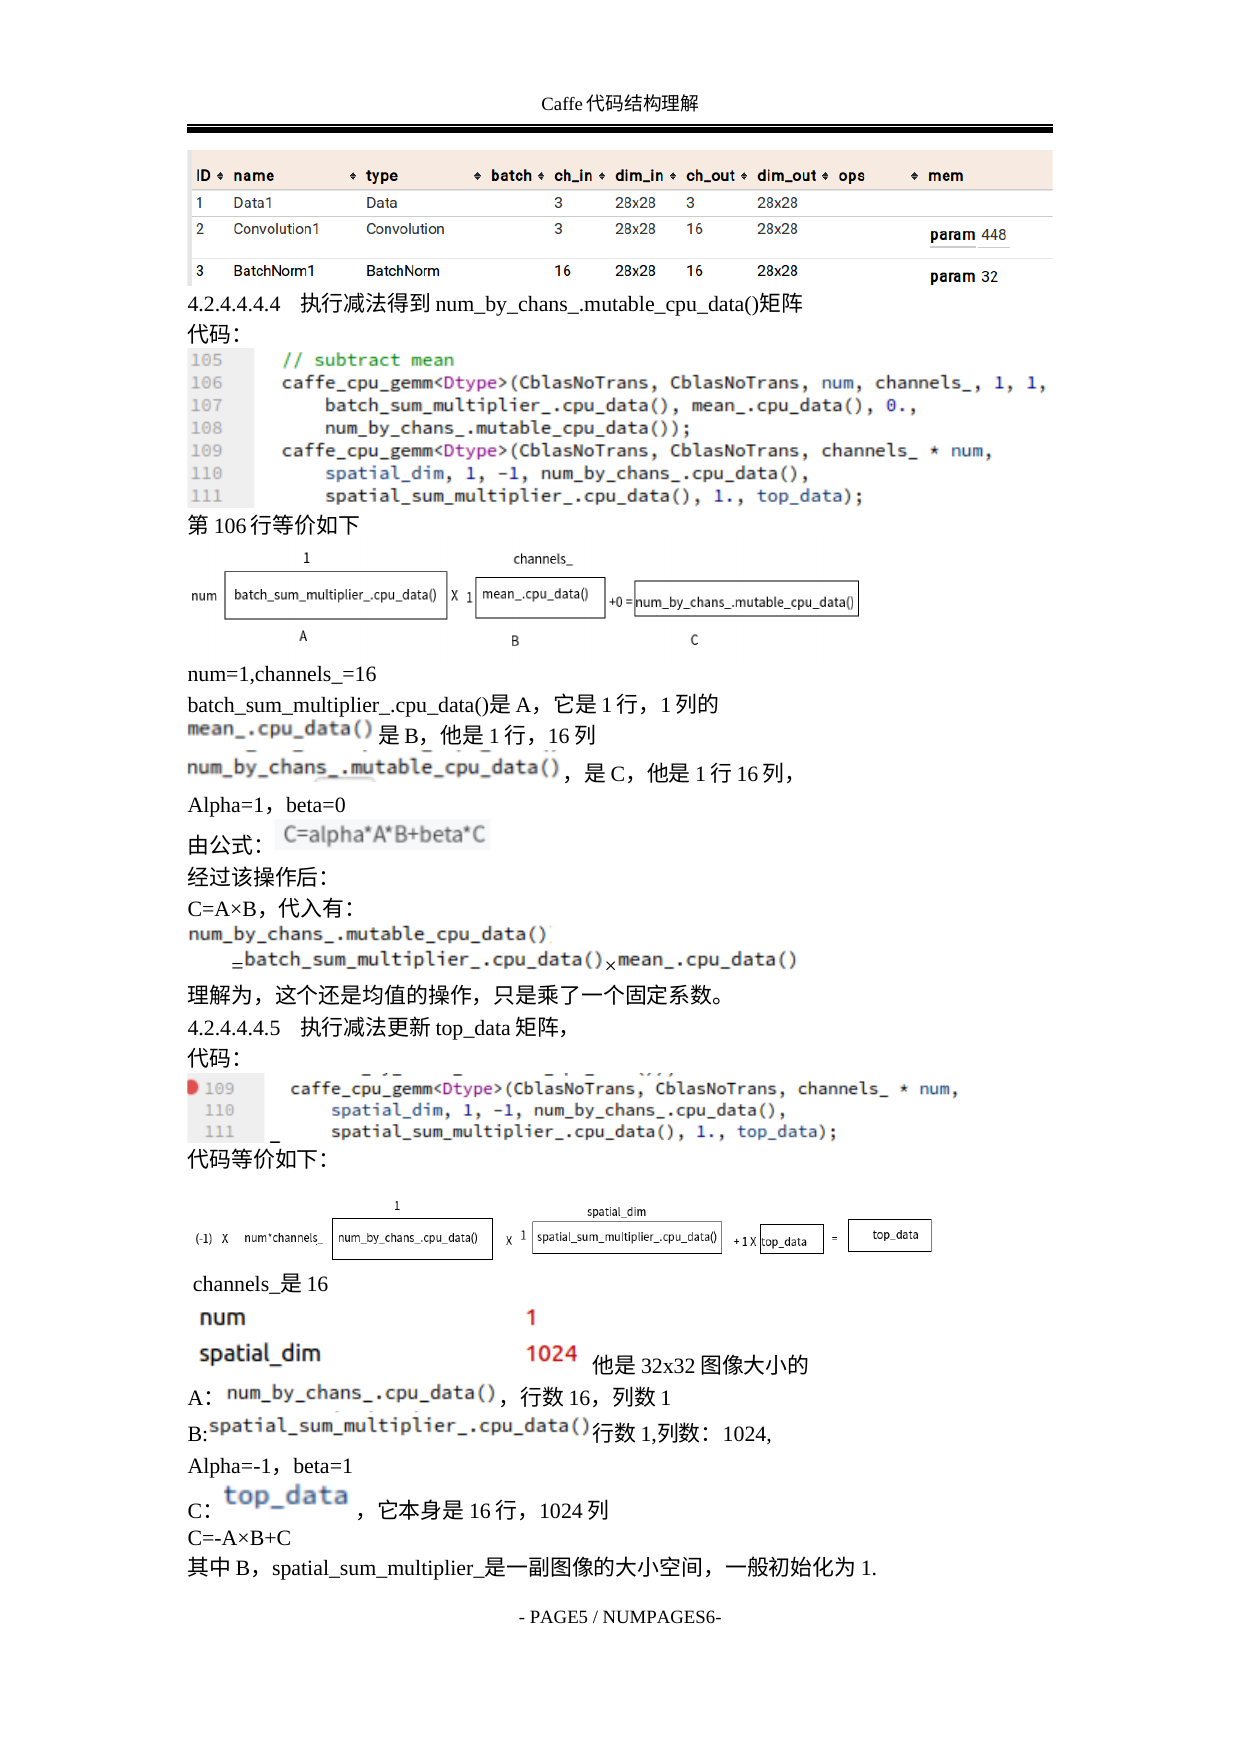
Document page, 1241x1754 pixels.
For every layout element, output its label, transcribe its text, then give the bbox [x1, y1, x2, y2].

text 代码： [187, 1041, 1053, 1073]
text 其中B，spatial_sum_multiplier_是一副图像的大小空间，一般初始化为1. [187, 1550, 1053, 1581]
subtitle 执行减法得到num_by_chans_.mutable_cpu_data()矩阵 [187, 286, 1053, 317]
picture [187, 923, 552, 945]
text channels_是16 [187, 1266, 1053, 1297]
text Alpha=-1，beta=1 [187, 1448, 1053, 1479]
text 由公式： [187, 819, 1053, 860]
picture [187, 1073, 959, 1143]
picture [187, 150, 1053, 286]
text 第106行等价如下 [187, 508, 1053, 539]
text 经过该操作后： [187, 860, 1053, 891]
picture [223, 1479, 351, 1519]
text 是B，他是1行，16列 [187, 718, 1053, 750]
subtitle 执行减法更新top_data矩阵， [187, 1010, 1053, 1041]
picture [207, 1411, 593, 1442]
text A：，行数16，列数1 [187, 1380, 1053, 1412]
text 理解为，这个还是均值的操作，只是乘了一个固定系数。 [187, 978, 1053, 1010]
text batch_sum_multiplier_.cpu_data()是A，它是1行，1列的 [187, 687, 1053, 718]
picture [274, 819, 500, 854]
picture [243, 948, 605, 974]
picture [187, 1173, 952, 1266]
picture [187, 750, 563, 782]
picture [187, 1297, 588, 1374]
text C=-A×B+C [187, 1524, 1053, 1550]
picture [187, 718, 378, 744]
text Alpha=1，beta=0 [187, 787, 1053, 819]
picture [225, 1382, 499, 1406]
text 代码等价如下： [187, 1142, 1053, 1174]
text 代码： [187, 317, 1053, 348]
picture [187, 348, 1053, 508]
text C=A×B，代入有： [187, 891, 1053, 923]
text C： ，它本身是16行，1024列 [187, 1479, 1053, 1524]
picture [616, 948, 800, 974]
picture [187, 539, 874, 662]
text num=1,channels_=16 [187, 661, 1053, 687]
